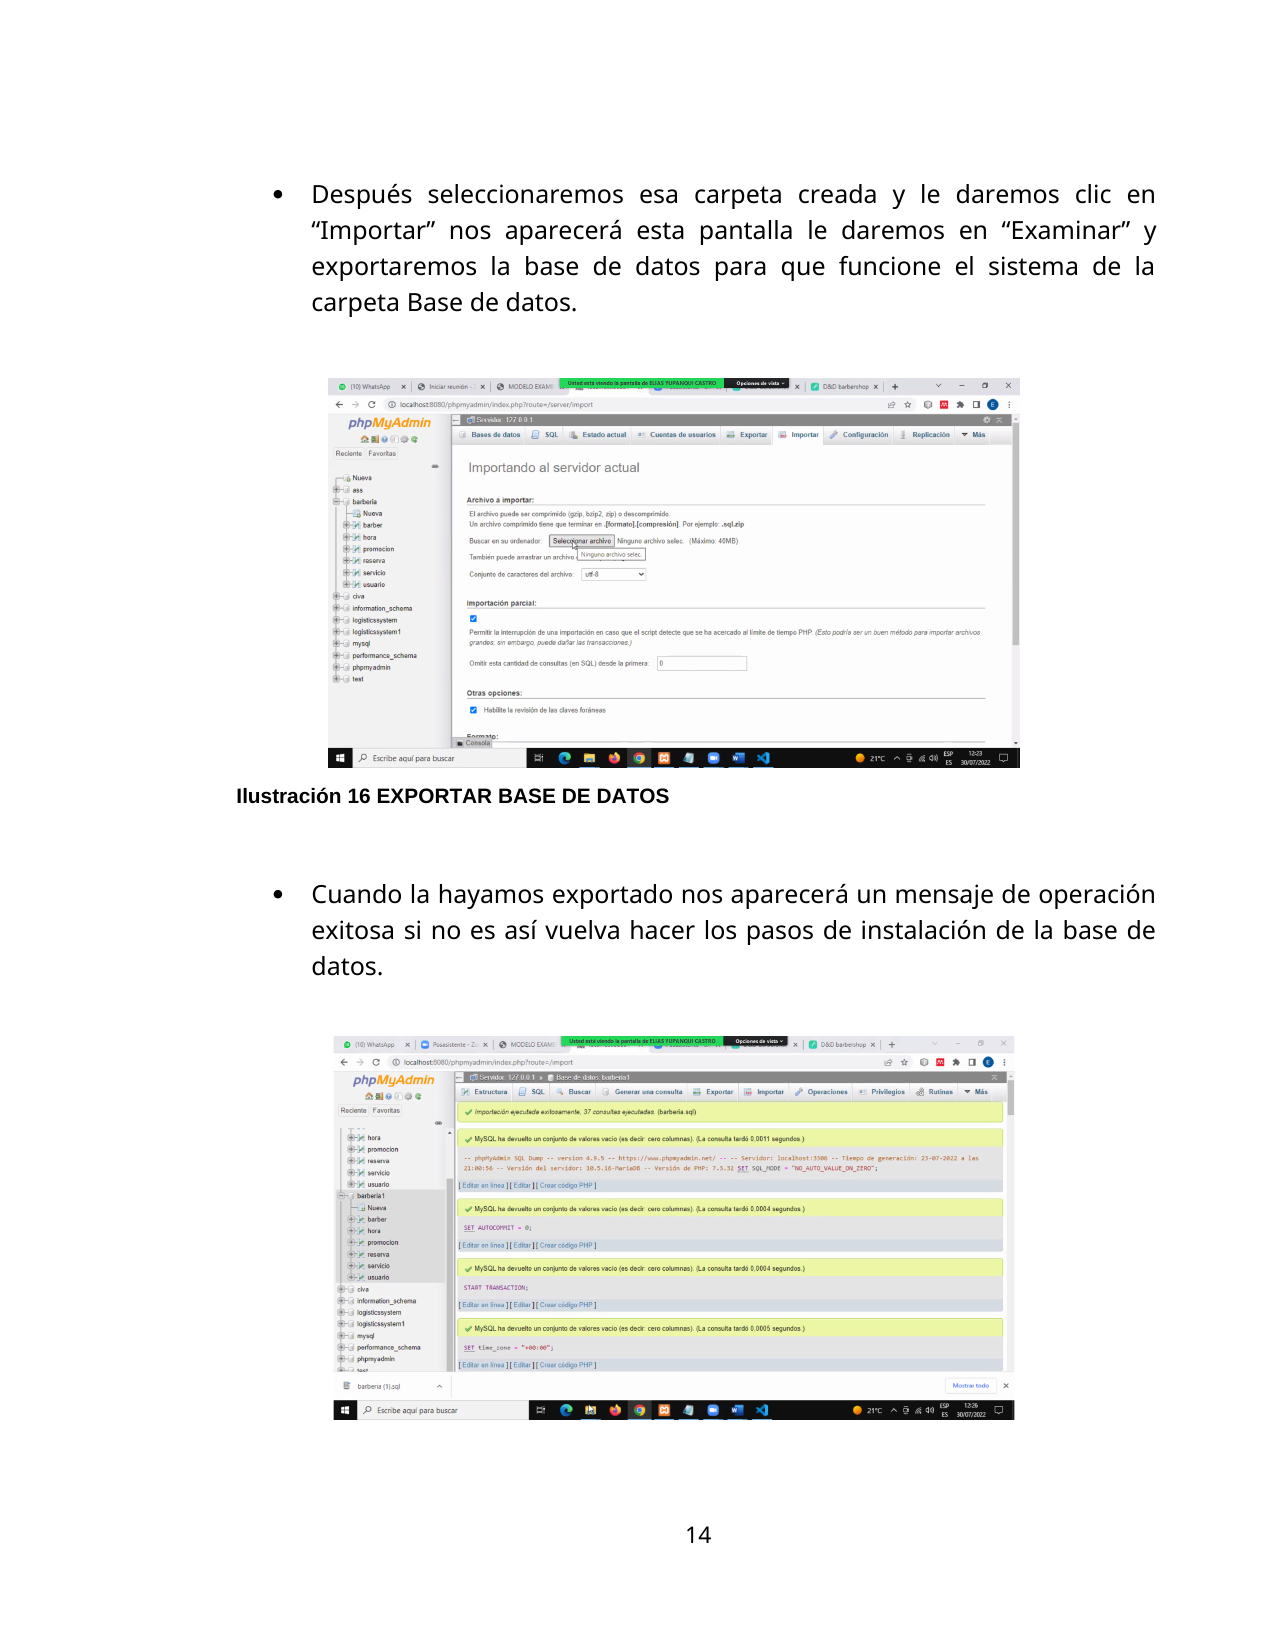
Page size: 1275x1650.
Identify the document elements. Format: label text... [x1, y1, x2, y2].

list Cuando la hayamos exportado nos aparecerá un mensaje de operación exitosa si no es así vuelva hacer los pasos de instalación de la base de datos. [274, 876, 1157, 983]
picture [328, 378, 1020, 768]
text Ilustración 16 EXPORTAR BASE DE DATOS [236, 784, 1169, 808]
list Después seleccionaremos esa carpeta creada y le daremos clic en “Importar” nos aparecerá esta pantalla le daremos en “Examinar” y exportaremos la base de datos para que funcione el sistema de la carpeta Base de datos. [274, 177, 1157, 319]
picture [333, 1036, 1015, 1420]
